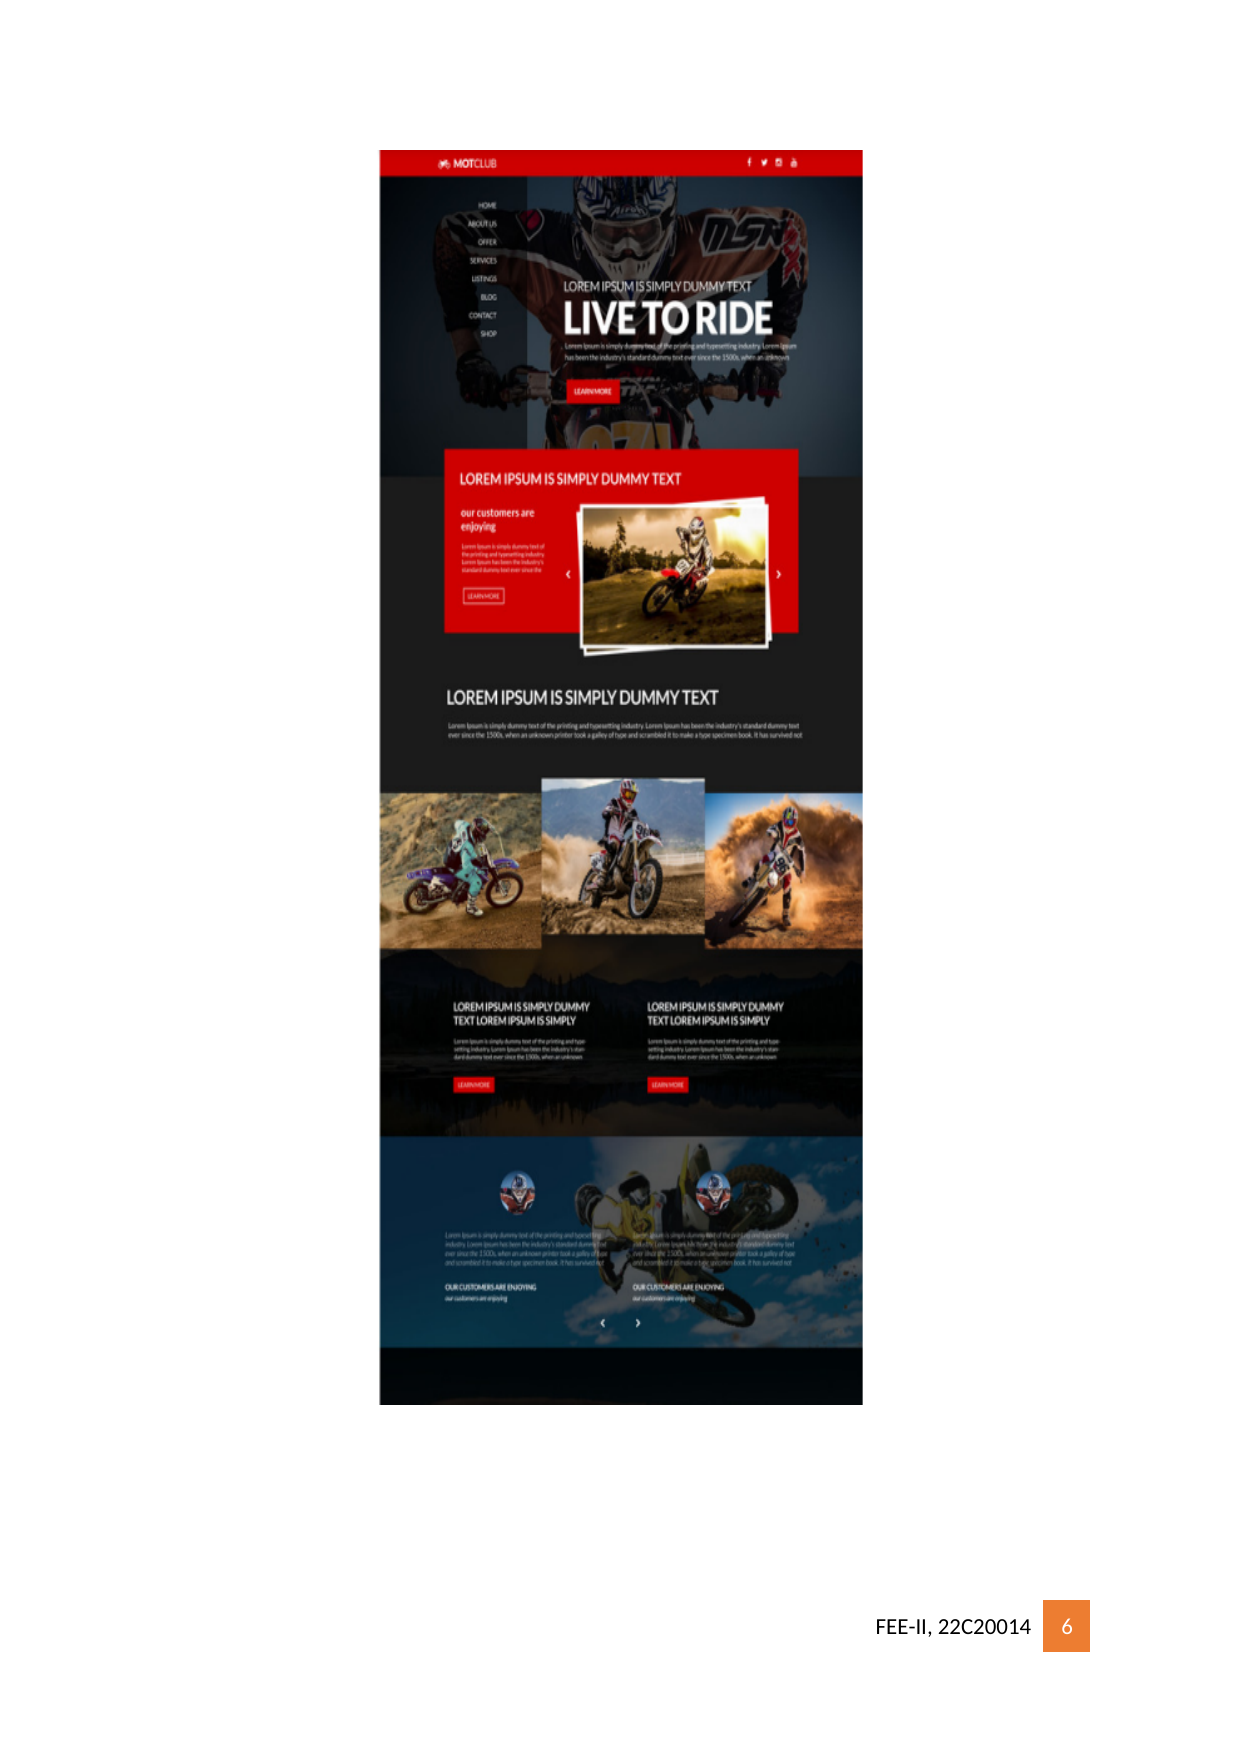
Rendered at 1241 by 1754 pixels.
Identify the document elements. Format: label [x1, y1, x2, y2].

picture [377, 150, 863, 1405]
